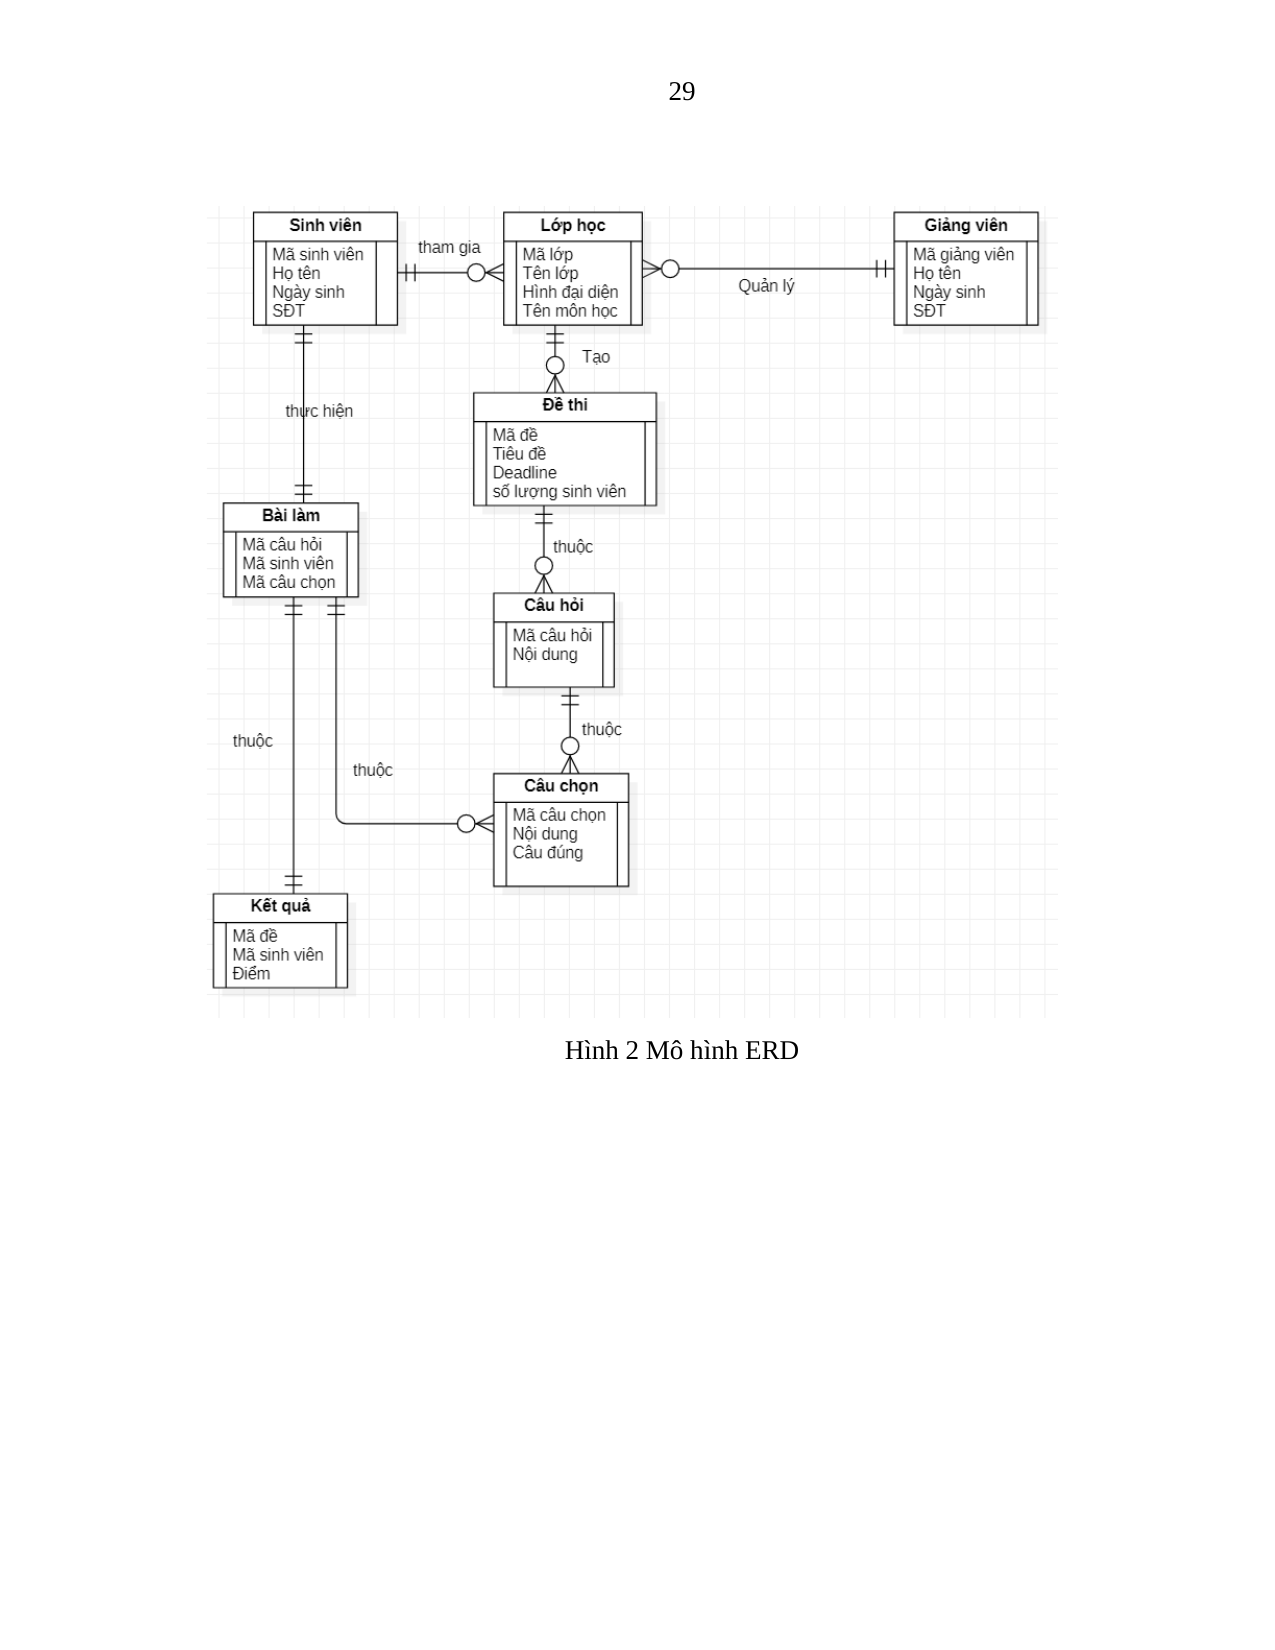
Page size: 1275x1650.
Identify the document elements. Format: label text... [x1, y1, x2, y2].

picture [206, 206, 1058, 1018]
